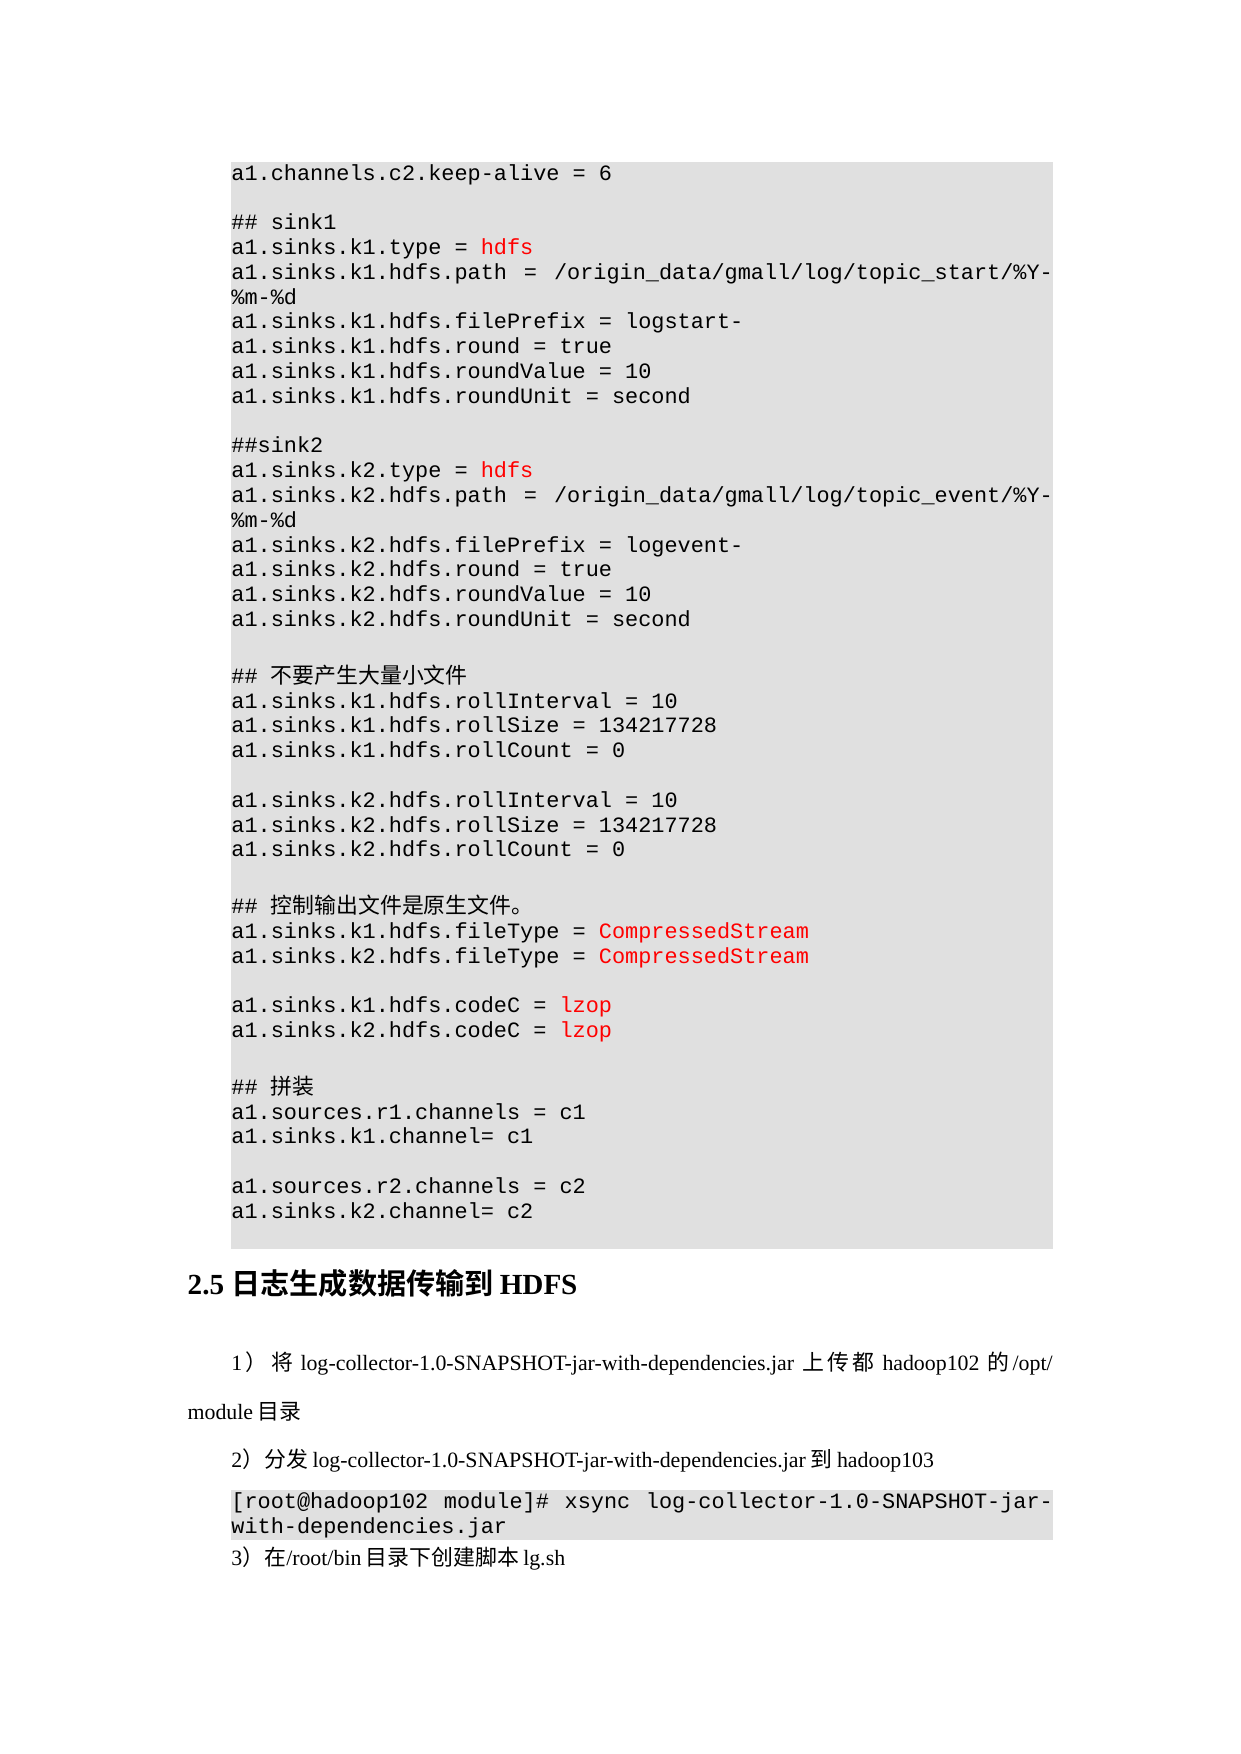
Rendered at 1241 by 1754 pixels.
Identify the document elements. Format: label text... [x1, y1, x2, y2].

text a1.sinks.k1.hdfs.fileType = CompressedStream [231, 920, 1053, 945]
text a1.sinks.k1.channel= c1 [231, 1126, 1053, 1150]
text a1.sinks.k2.hdfs.roundUnit = second [231, 608, 1053, 633]
text 1）将log-collector-1.0-SNAPSHOT-jar-with-dependencies.jar上传都hadoop102的/opt/module目录 [187, 1345, 1053, 1426]
text a1.sinks.k1.hdfs.rollInterval = 10 [231, 690, 1053, 714]
text a1.sinks.k1.type = hdfs [231, 236, 1053, 261]
text a1.sinks.k1.hdfs.codeC = lzop [231, 994, 1053, 1019]
text ## sink1 [231, 212, 1053, 236]
text a1.sinks.k1.hdfs.filePrefix = logstart- [231, 311, 1053, 336]
text a1.sources.r1.channels = c1 [231, 1101, 1053, 1126]
text a1.sinks.k2.type = hdfs [231, 459, 1053, 484]
text ## 拼装 [231, 1069, 1053, 1101]
text 2）分发log-collector-1.0-SNAPSHOT-jar-with-dependencies.jar到hadoop103 [187, 1442, 1053, 1474]
text a1.channels.c2.keep-alive = 6 [231, 162, 1053, 187]
text ##sink2 [231, 435, 1053, 459]
text a1.sinks.k1.hdfs.roundUnit = second [231, 385, 1053, 410]
text a1.sinks.k2.hdfs.rollInterval = 10 [231, 789, 1053, 814]
text a1.sinks.k1.hdfs.rollCount = 0 [231, 739, 1053, 764]
text 3）在/root/bin目录下创建脚本lg.sh [187, 1540, 1053, 1572]
text a1.sinks.k2.hdfs.roundValue = 10 [231, 583, 1053, 608]
text a1.sinks.k2.hdfs.round = true [231, 559, 1053, 583]
text a1.sources.r2.channels = c2 [231, 1175, 1053, 1200]
text a1.sinks.k2.hdfs.rollCount = 0 [231, 838, 1053, 863]
text a1.sinks.k2.channel= c2 [231, 1200, 1053, 1225]
text a1.sinks.k1.hdfs.round = true [231, 336, 1053, 360]
text a1.sinks.k1.hdfs.rollSize = 134217728 [231, 714, 1053, 739]
text a1.sinks.k2.hdfs.path = /origin_data/gmall/log/topic_event/%Y-%m-%d [231, 484, 1053, 534]
text a1.sinks.k1.hdfs.path = /origin_data/gmall/log/topic_start/%Y-%m-%d [231, 261, 1053, 311]
text a1.sinks.k2.hdfs.filePrefix = logevent- [231, 534, 1053, 559]
text [root@hadoop102 module]# xsync log-collector-1.0-SNAPSHOT-jar-with-dependencies.jar [231, 1490, 1053, 1540]
text a1.sinks.k2.hdfs.rollSize = 134217728 [231, 814, 1053, 838]
subtitle 2.5 日志生成数据传输到HDFS [187, 1249, 1053, 1314]
text ## 不要产生大量小文件 [231, 658, 1053, 690]
text a1.sinks.k2.hdfs.codeC = lzop [231, 1019, 1053, 1044]
text a1.sinks.k1.hdfs.roundValue = 10 [231, 360, 1053, 385]
text ## 控制输出文件是原生文件。 [231, 888, 1053, 920]
text a1.sinks.k2.hdfs.fileType = CompressedStream [231, 945, 1053, 970]
